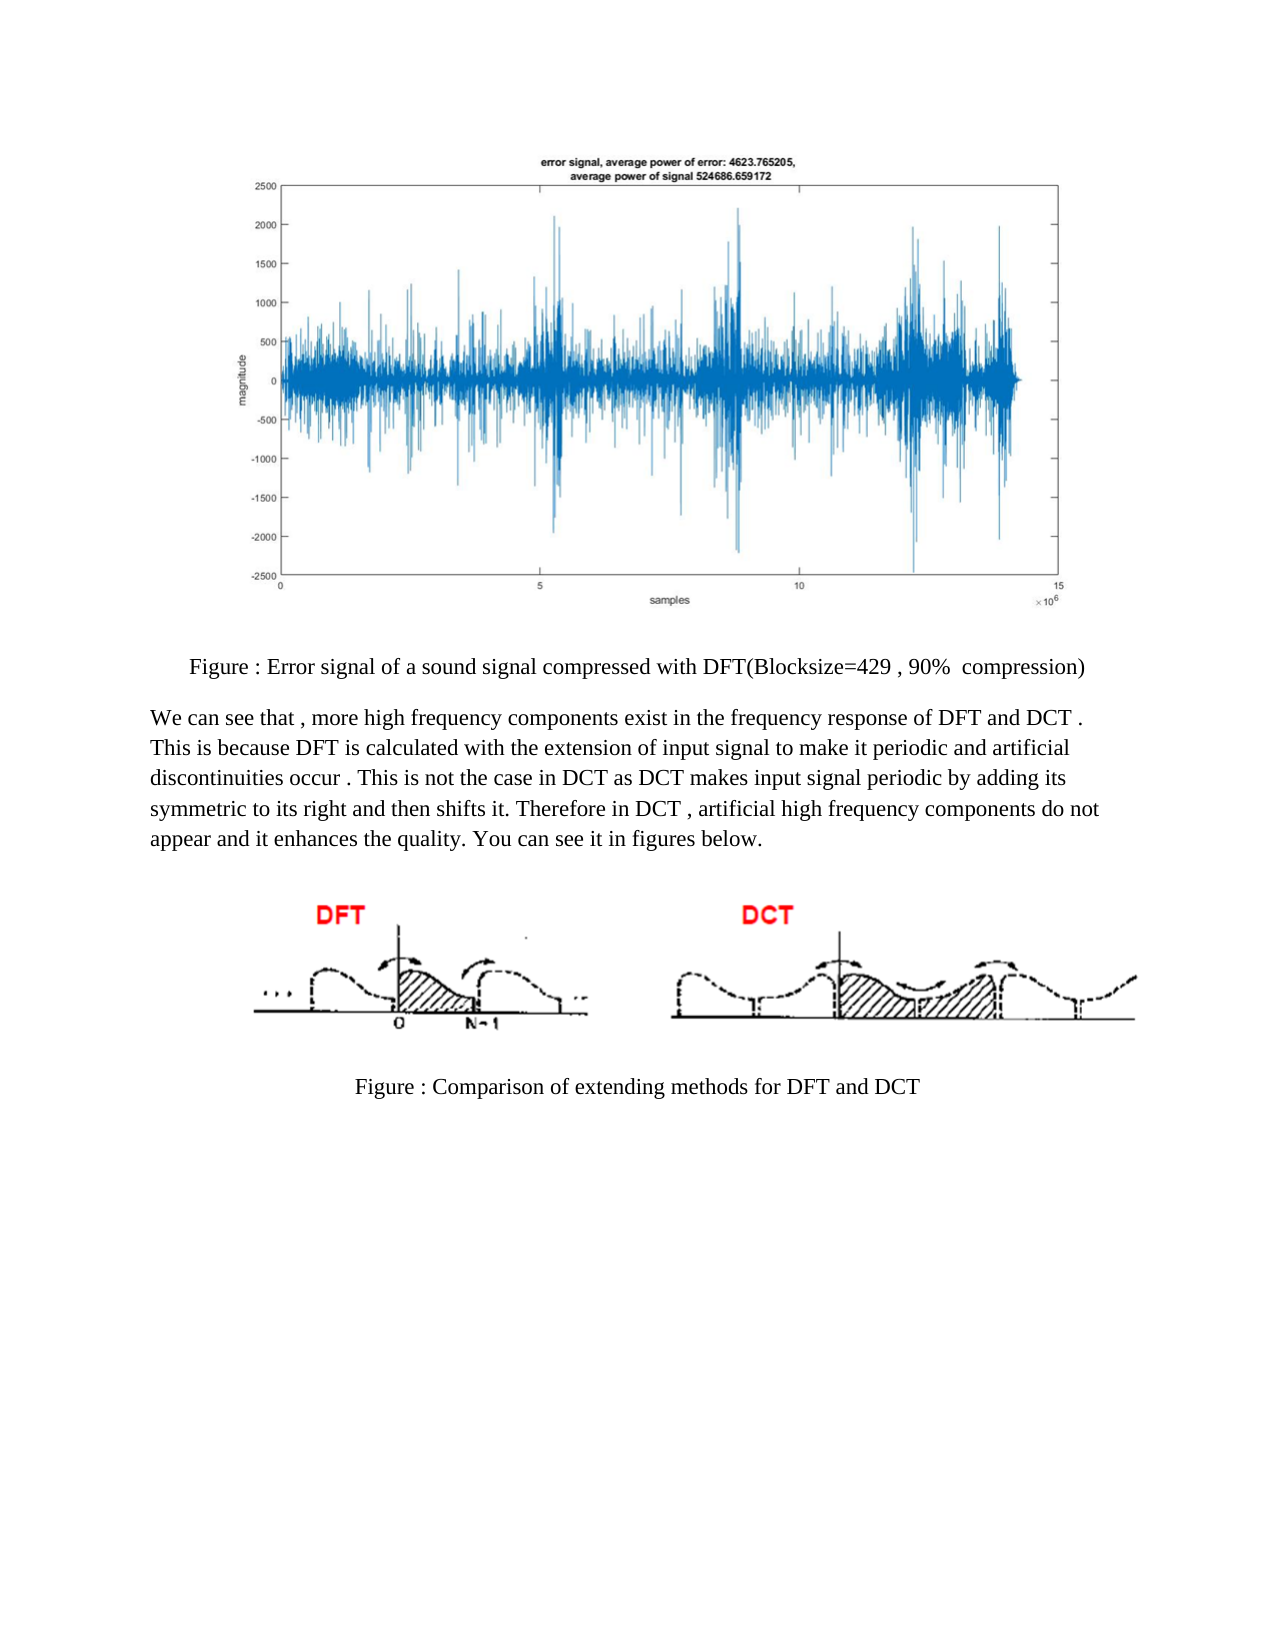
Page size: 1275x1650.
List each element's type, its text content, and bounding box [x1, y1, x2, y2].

picture [150, 150, 1154, 628]
list We can see that , more high frequency components exist in the frequency response of DFT and DCT . This is because DFT is calculated with the extension of input signal to make it periodic and artificial discontinuities occur . This is not the case in DCT as DCT makes input signal periodic by adding its symmetric to its right and then shifts it. Therefore in DCT , artificial high frequency components do not appear and it enhances the quality. You can see it in figures below. [150, 704, 1125, 851]
text Figure : Comparison of extending methods for DFT and DCT [150, 1073, 1125, 1100]
picture [225, 885, 1171, 1049]
text Figure : Error signal of a sound signal compressed with DFT(Blocksize=429 , 90% compression) [150, 653, 1125, 679]
